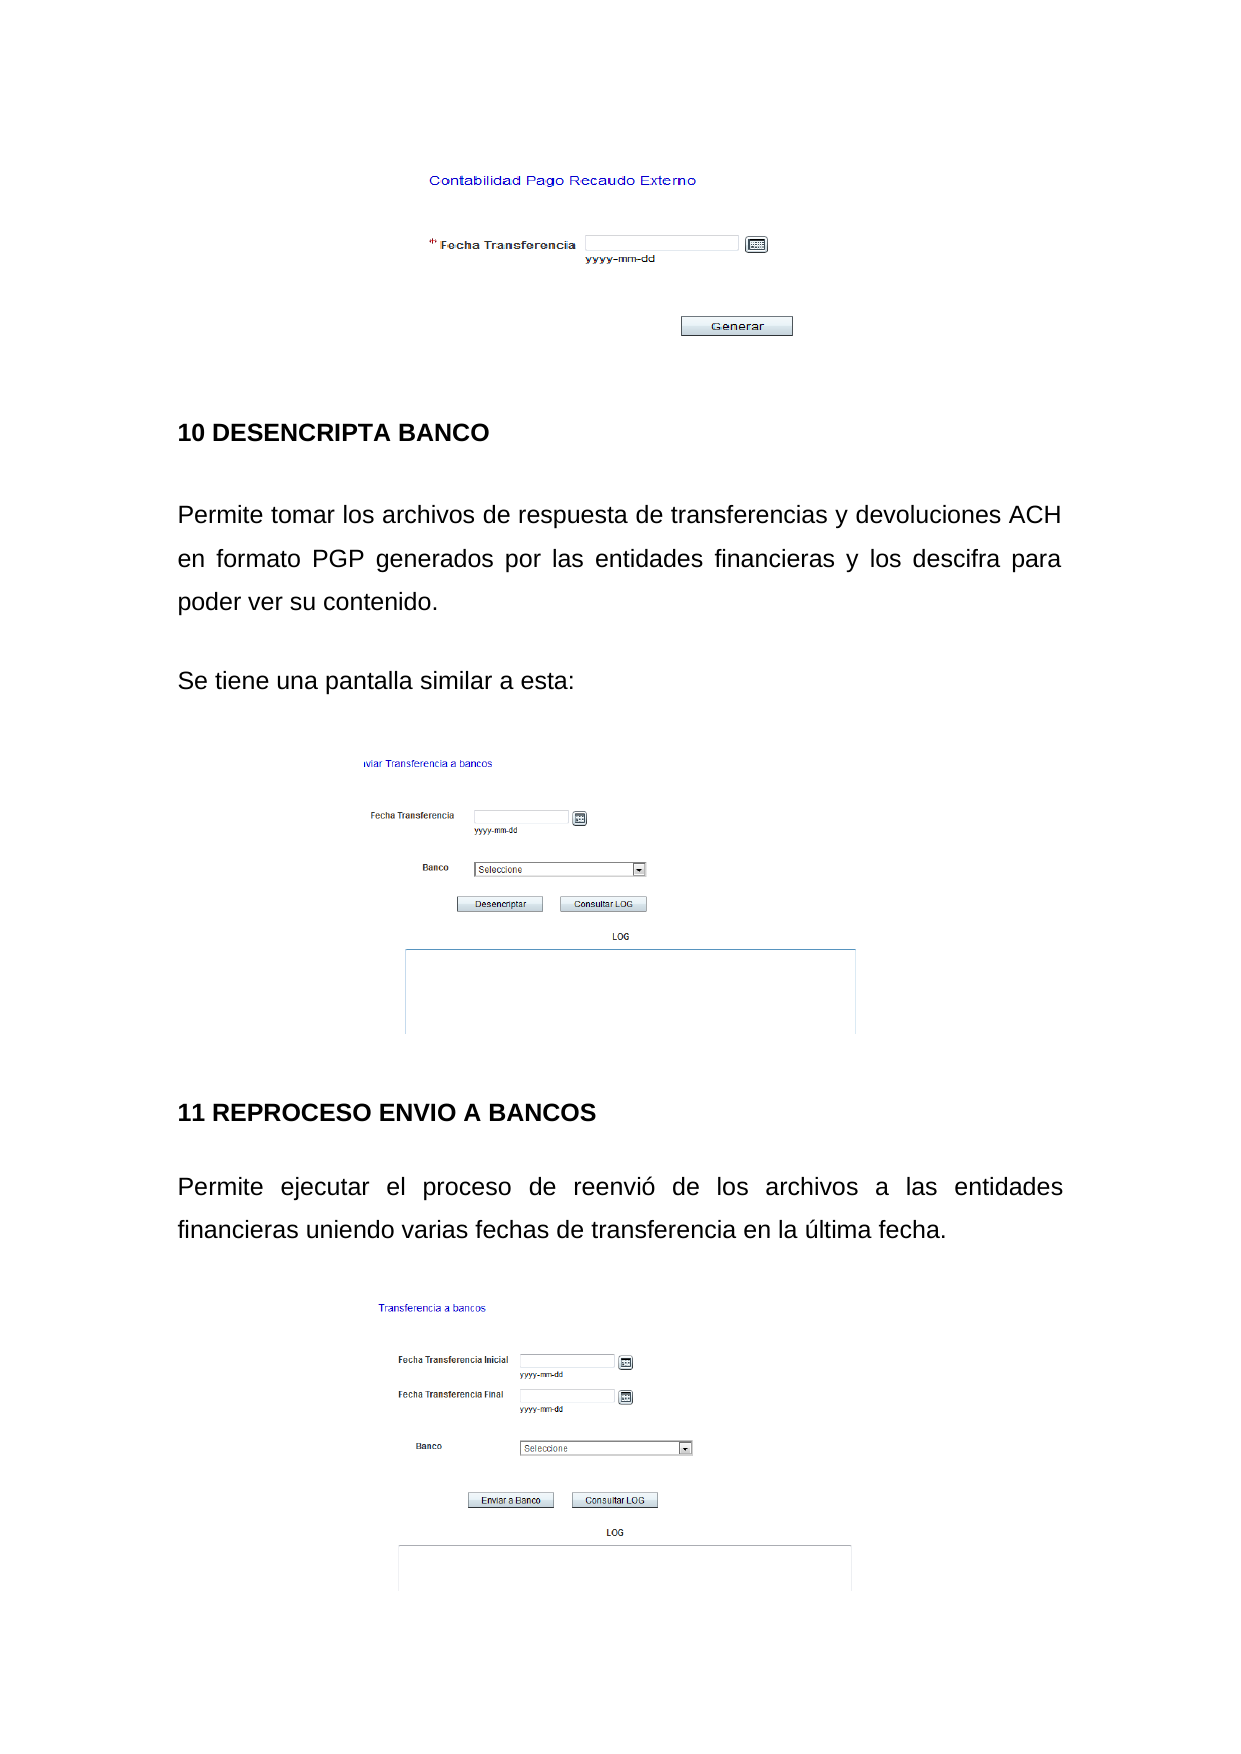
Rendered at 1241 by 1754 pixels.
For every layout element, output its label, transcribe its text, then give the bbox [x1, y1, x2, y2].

picture [399, 147, 841, 357]
picture [364, 751, 876, 1034]
subtitle 10 DESENCRIPTA BANCO [177, 418, 1063, 447]
picture [378, 1291, 862, 1591]
subtitle 11 REPROCESO ENVIO A BANCOS [177, 1098, 1063, 1126]
text Permite tomar los archivos de respuesta de transferencias y devoluciones ACH en formato PGP generados por las entidades financieras y los descifra para poder ver su contenido. [177, 501, 1063, 616]
text Permite ejecutar el proceso de reenvió de los archivos a las entidades financieras uniendo varias fechas de transferencia en la última fecha. [177, 1171, 1063, 1243]
text Se tiene una pantalla similar a esta: [177, 666, 1063, 694]
